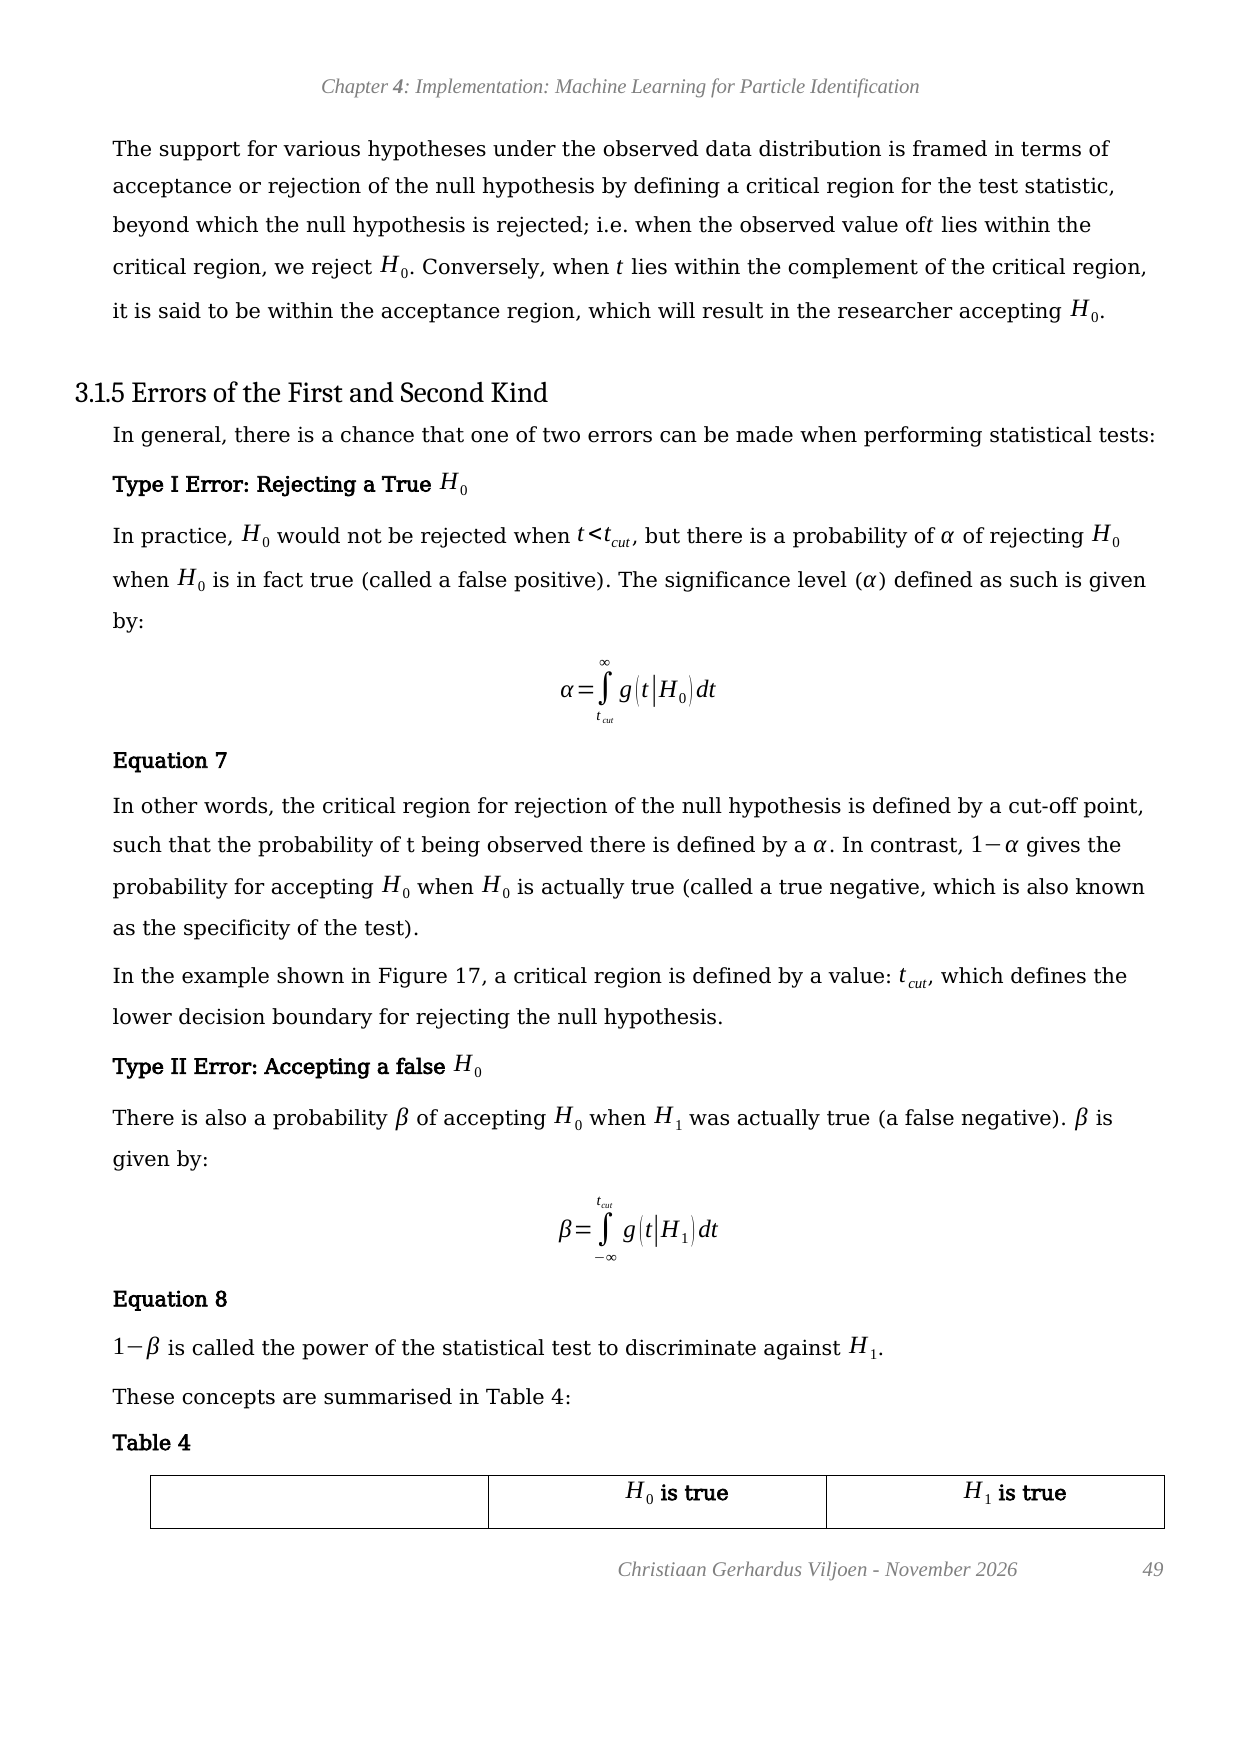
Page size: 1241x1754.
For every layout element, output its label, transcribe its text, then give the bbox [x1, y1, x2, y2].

text is called the power of the statistical test to discriminate against . [112, 1331, 1165, 1363]
table_header is true [489, 1476, 826, 1528]
text In the example shown in Figure 17, a critical region is defined by a value: , which defines the lower decision boundary for rejecting the null hypothesis. [112, 960, 1165, 1029]
text There is also a probability of accepting when was actually true (a false negative). is given by: [112, 1102, 1165, 1171]
text Equation 8 [112, 1286, 1165, 1311]
text In other words, the critical region for rejection of the null hypothesis is defined by a cut-off point, such that the probability of t being observed there is defined by a . In contrast, gives the probability for accepting when is actually true (called a true negative, which is also known as the specificity of the test). [112, 793, 1165, 939]
table_header is true [827, 1476, 1164, 1528]
text These concepts are summarised in Table 4: [112, 1383, 1165, 1408]
text Table 4 [112, 1429, 1165, 1454]
text Equation 7 [112, 747, 1165, 772]
text Type I Error: Rejecting a True [112, 468, 1165, 499]
text Type II Error: Accepting a false [112, 1050, 1165, 1081]
table_header [151, 1476, 488, 1528]
text In general, there is a chance that one of two errors can be made when performing statistical tests: [112, 422, 1165, 447]
text The support for various hypotheses under the observed data distribution is framed in terms of acceptance or rejection of the null hypothesis by defining a critical region for the test statistic, beyond which the null hypothesis is rejected; i.e. when the observed value of lies within the critical region, we reject . Conversely, when lies within the complement of the critical region, it is said to be within the acceptance region, which will result in the researcher accepting . [112, 135, 1165, 326]
subtitle Errors of the First and Second Kind [75, 376, 1165, 409]
text In practice, would not be rejected when , but there is a probability of of rejecting when is in fact true (called a false positive). The significance level () defined as such is given by: [112, 520, 1165, 632]
